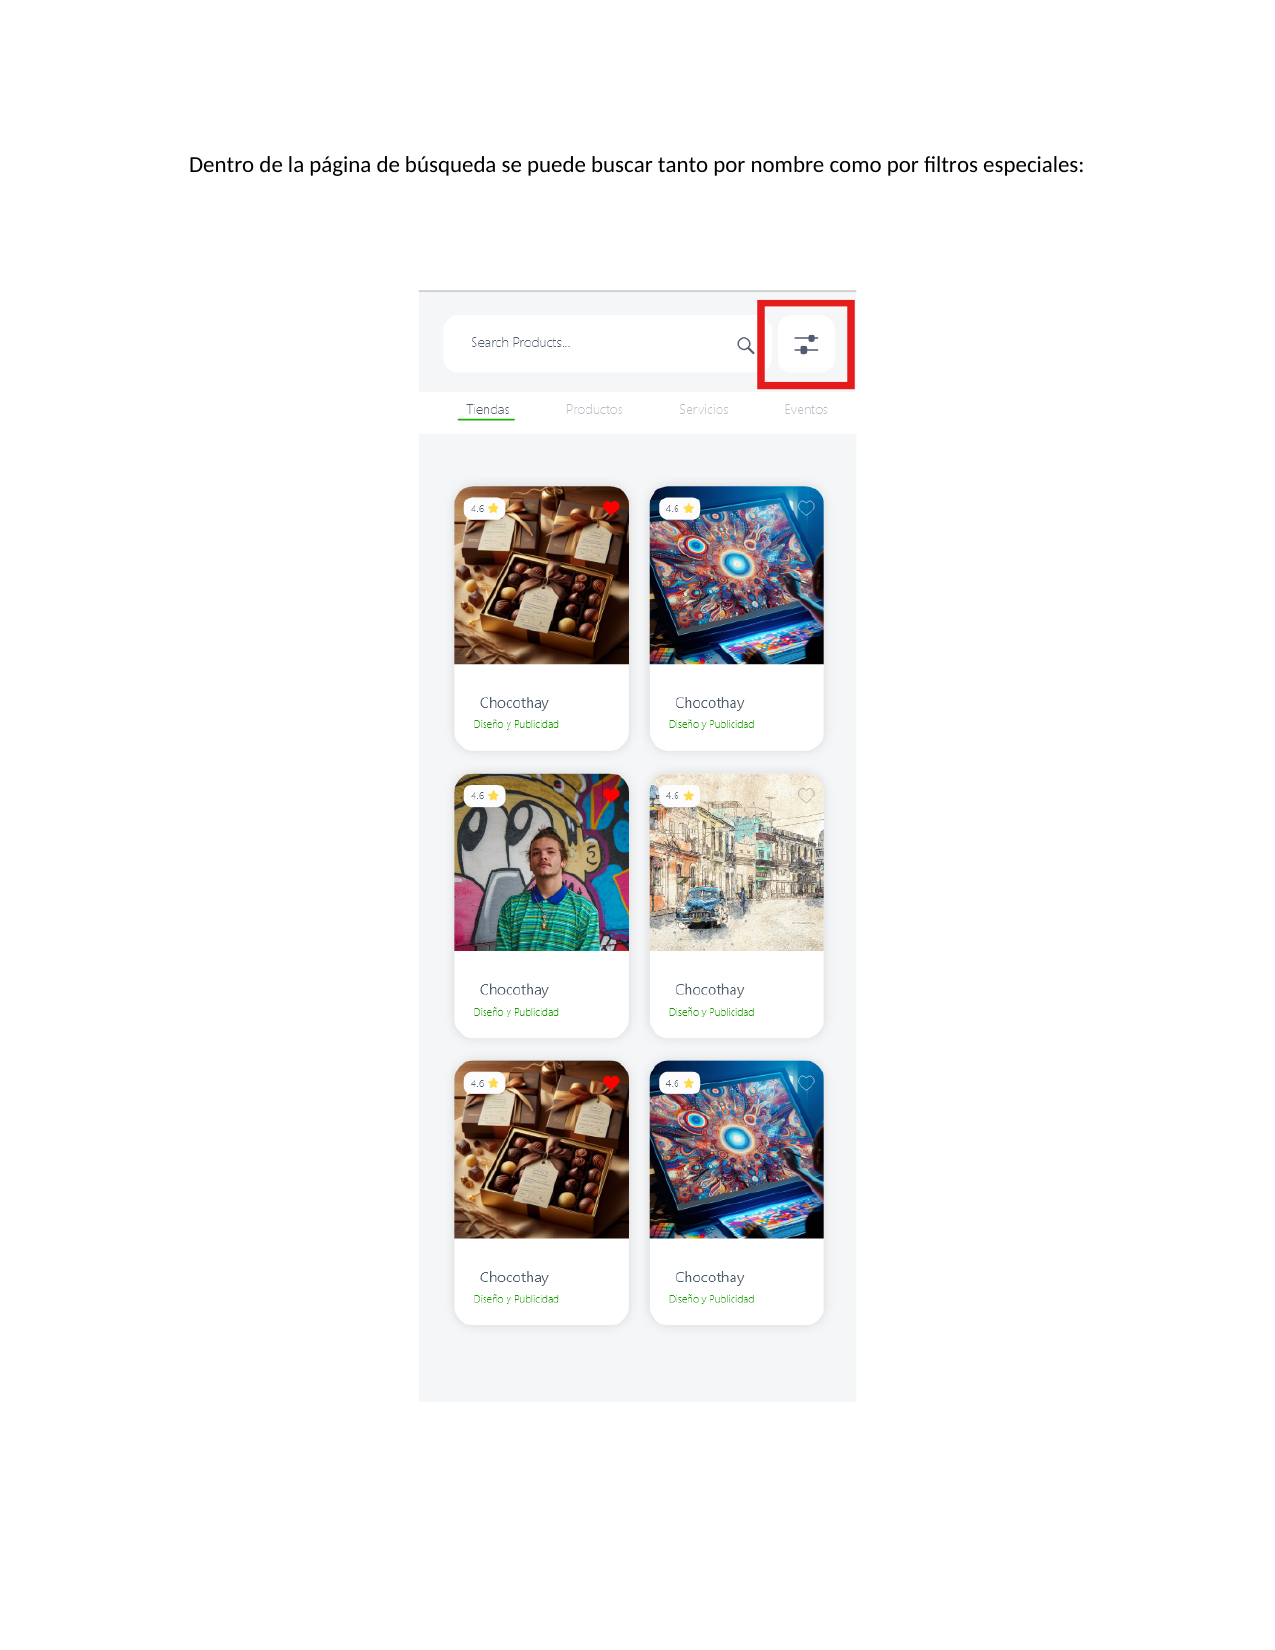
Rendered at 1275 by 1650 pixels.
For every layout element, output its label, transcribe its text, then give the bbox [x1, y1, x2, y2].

picture [418, 290, 857, 1402]
text Dentro de la página de búsqueda se puede buscar tanto por nombre como por filtros especiales: [150, 150, 1125, 178]
